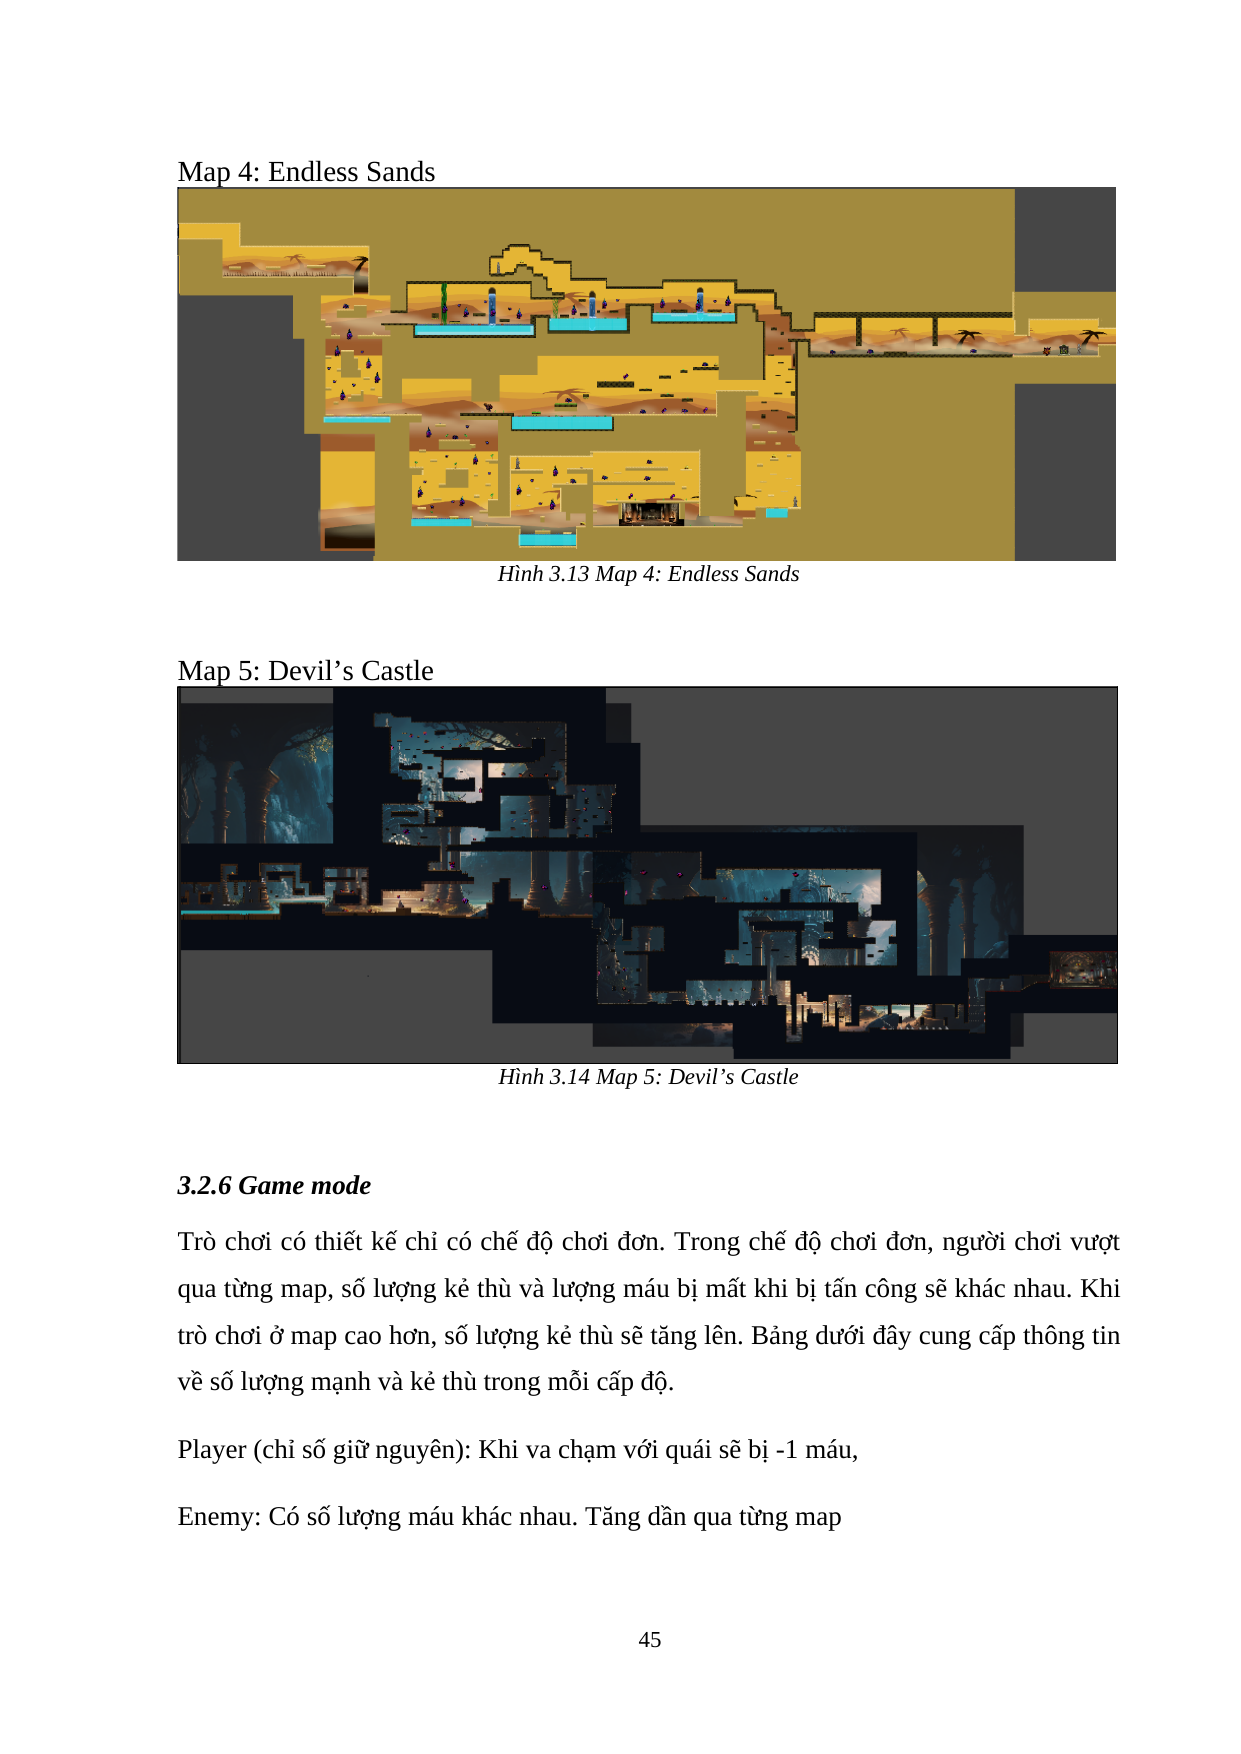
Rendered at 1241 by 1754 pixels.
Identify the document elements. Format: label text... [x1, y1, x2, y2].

text Hình 3.13 Map 4: Endless Sands [177, 560, 1122, 586]
text Map 4: Endless Sands [177, 154, 1122, 188]
subtitle 3.2.6 Game mode [177, 1169, 1122, 1201]
text Trò chơi có thiết kế chỉ có chế độ chơi đơn. Trong chế độ chơi đơn, người chơi vượt qua từng map, số lượng kẻ thù và lượng máu bị mất khi bị tấn công sẽ khác nhau. Khi trò chơi ở map cao hơn, số lượng kẻ thù sẽ tăng lên. Bảng dưới đây cung cấp thông tin về số lượng mạnh và kẻ thù trong mỗi cấp độ. [177, 1226, 1122, 1397]
text Map 5: Devil’s Castle [177, 653, 1122, 687]
text Enemy: Có số lượng máu khác nhau. Tăng dần qua từng map [177, 1501, 1122, 1532]
picture [178, 688, 1117, 1063]
text Hình 3.14 Map 5: Devil’s Castle [177, 1063, 1122, 1090]
picture [177, 187, 1116, 561]
text Player (chỉ số giữ nguyên): Khi va chạm với quái sẽ bị -1 máu, [177, 1433, 1122, 1464]
